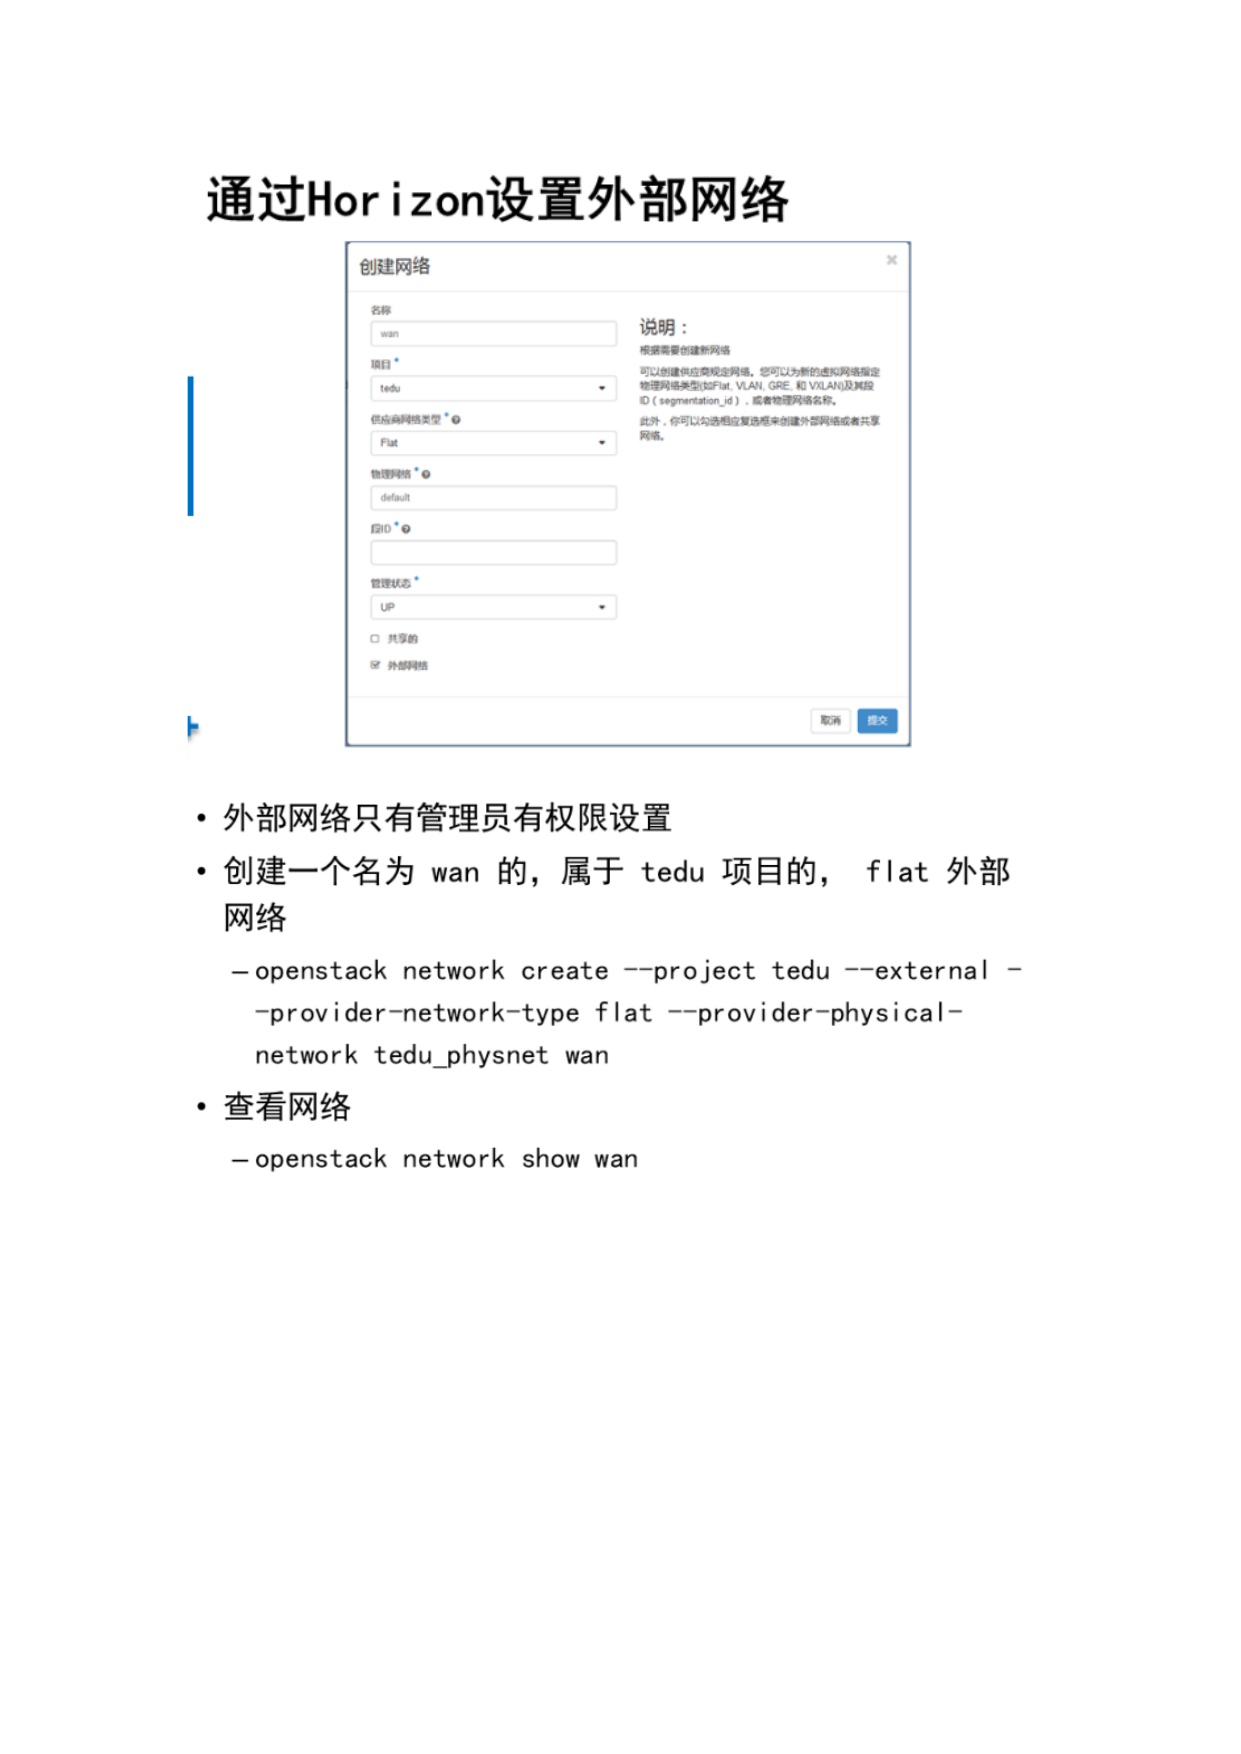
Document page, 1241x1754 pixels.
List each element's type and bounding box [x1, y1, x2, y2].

picture [187, 779, 1052, 1188]
picture [187, 162, 1054, 770]
